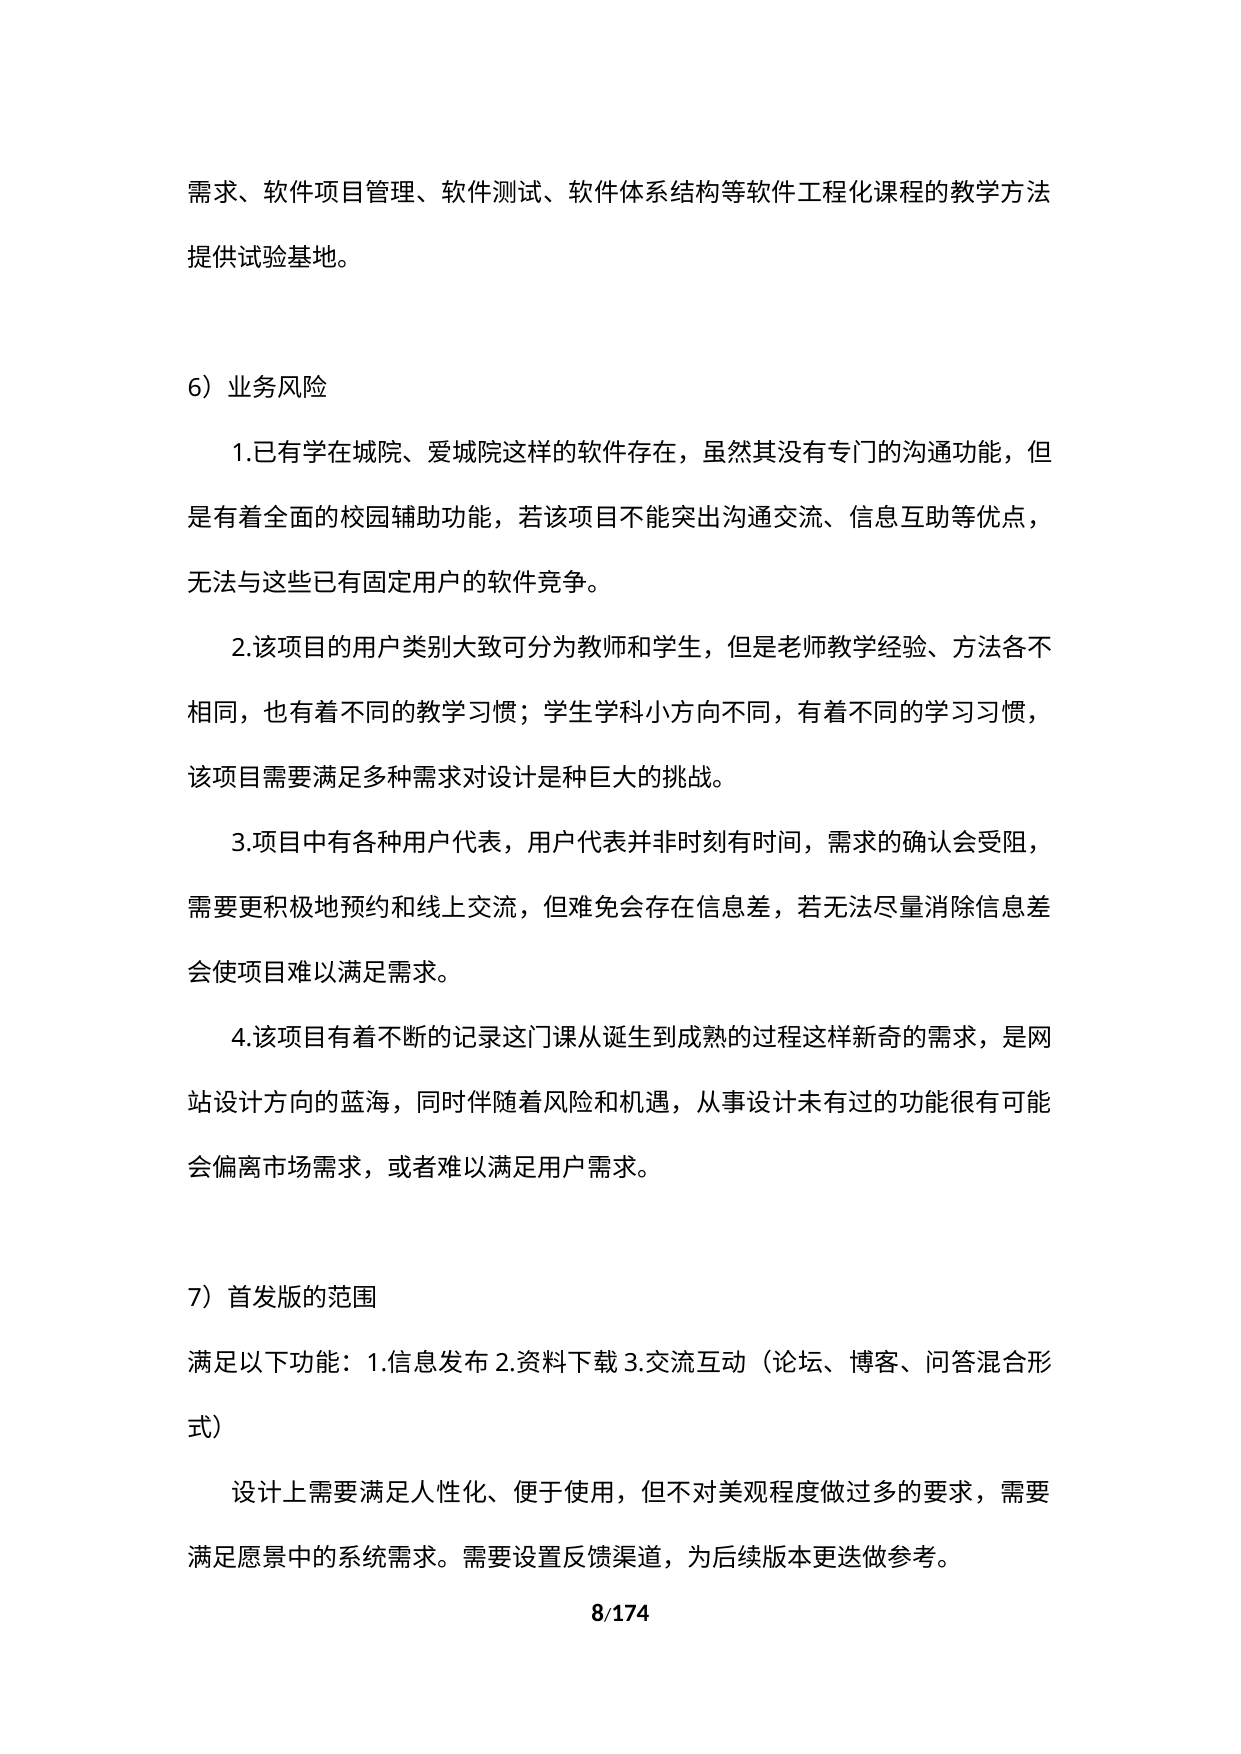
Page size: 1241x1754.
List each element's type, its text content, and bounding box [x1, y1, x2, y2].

text 3.项目中有各种用户代表，用户代表并非时刻有时间，需求的确认会受阻，需要更积极地预约和线上交流，但难免会存在信息差，若无法尽量消除信息差会使项目难以满足需求。 [187, 808, 1053, 1003]
text 设计上需要满足人性化、便于使用，但不对美观程度做过多的要求，需要满足愿景中的系统需求。需要设置反馈渠道，为后续版本更迭做参考。 [187, 1458, 1053, 1588]
text 6）业务风险 [187, 353, 1053, 418]
text 1.已有学在城院、爱城院这样的软件存在，虽然其没有专门的沟通功能，但是有着全面的校园辅助功能，若该项目不能突出沟通交流、信息互助等优点，无法与这些已有固定用户的软件竞争。 [187, 418, 1053, 613]
text 4.该项目有着不断的记录这门课从诞生到成熟的过程这样新奇的需求，是网站设计方向的蓝海，同时伴随着风险和机遇，从事设计未有过的功能很有可能会偏离市场需求，或者难以满足用户需求。 [187, 1003, 1053, 1198]
text 2.该项目的用户类别大致可分为教师和学生，但是老师教学经验、方法各不相同，也有着不同的教学习惯；学生学科小方向不同，有着不同的学习习惯，该项目需要满足多种需求对设计是种巨大的挑战。 [187, 613, 1053, 808]
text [187, 158, 1053, 288]
text 7）首发版的范围 [187, 1263, 1053, 1328]
text 满足以下功能：1.信息发布2.资料下载3.交流互动（论坛、博客、问答混合形式） [187, 1328, 1053, 1458]
